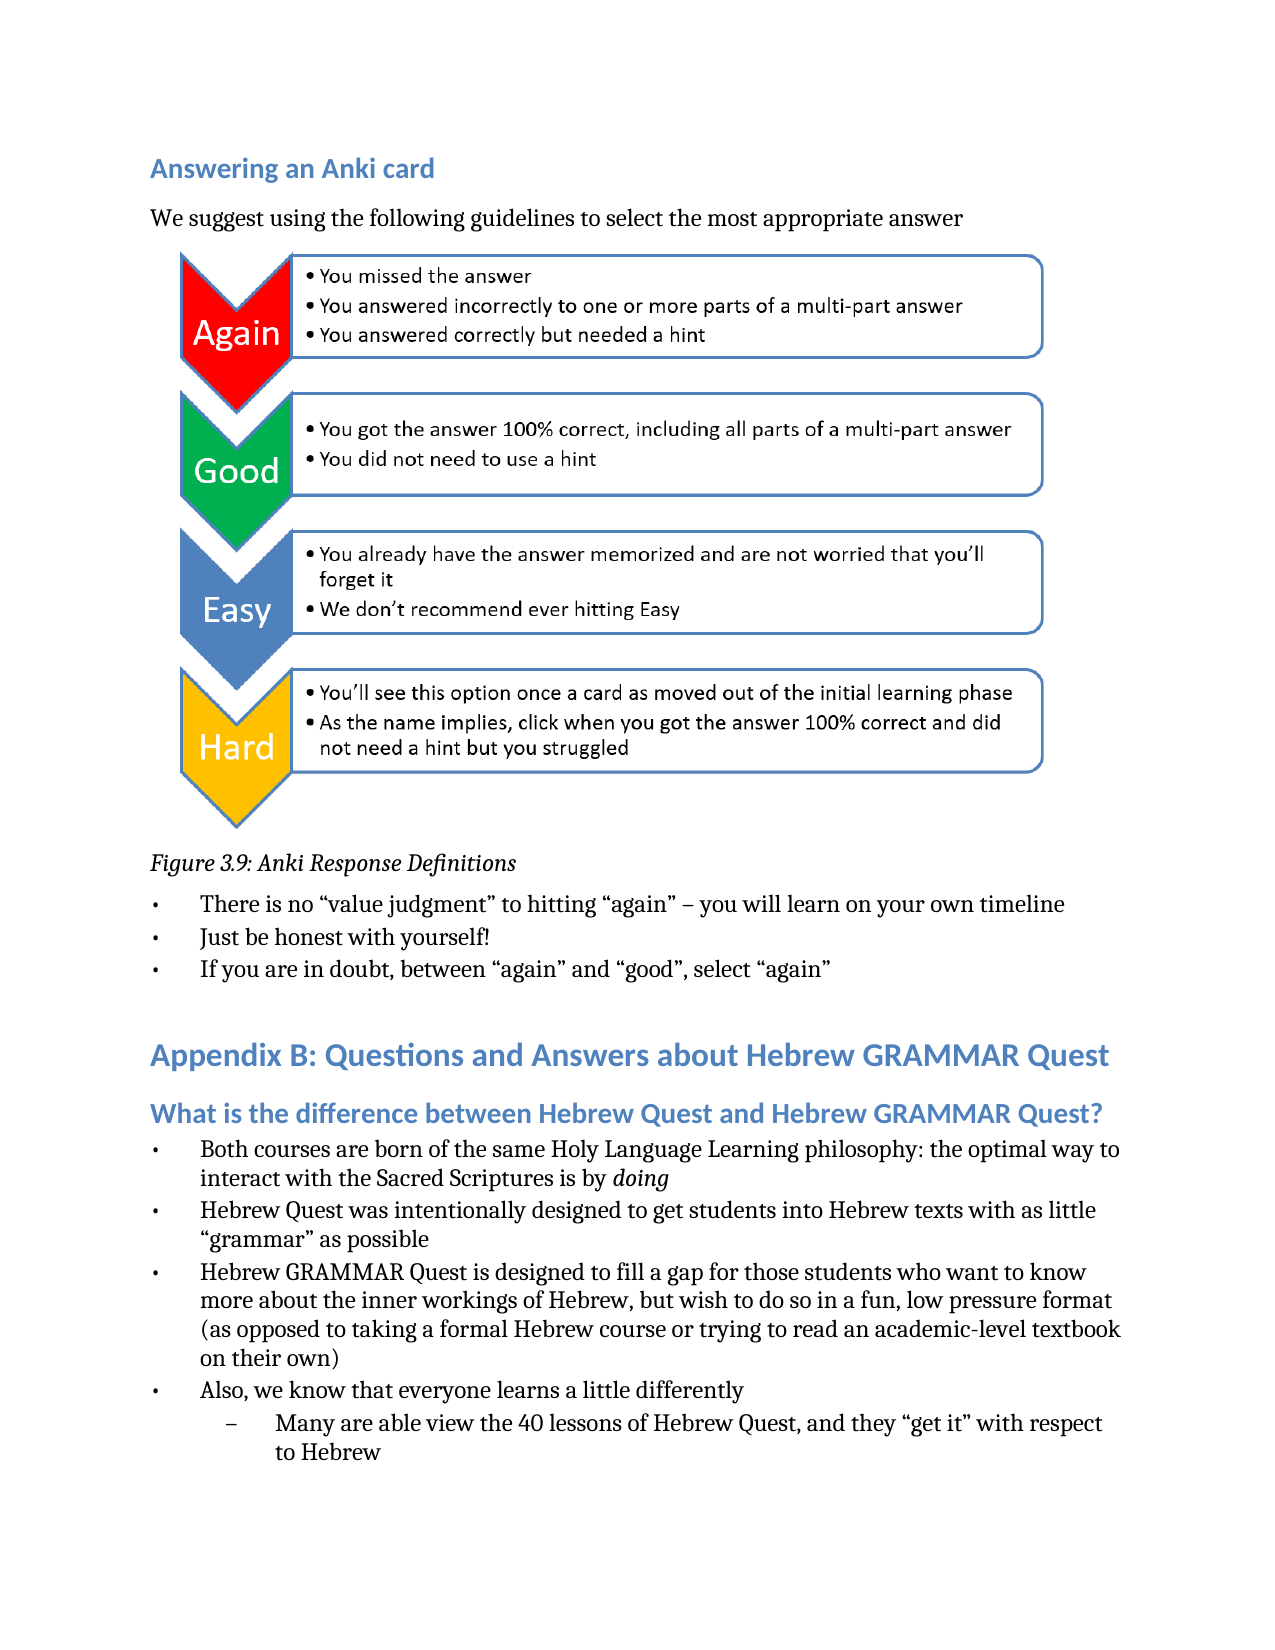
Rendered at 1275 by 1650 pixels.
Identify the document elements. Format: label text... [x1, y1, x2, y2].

list If you are in doubt, between “again” and “good”, select “again” [150, 955, 1125, 984]
list Both courses are born of the same Holy Language Learning philosophy: the optimal way to interact with the Sacred Scriptures is by doing [150, 1135, 1125, 1192]
subtitle What is the difference between Hebrew Quest and Hebrew GRAMMAR Quest? [150, 1096, 1125, 1131]
list Just be honest with yourself! [150, 923, 1125, 951]
list Hebrew Quest was intentionally designed to get students into Hebrew texts with as little “grammar” as possible [150, 1196, 1125, 1254]
list Many are able view the 40 lessons of Hebrew Quest, and they “get it” with respect to Hebrew [225, 1409, 1125, 1466]
picture [168, 251, 1044, 829]
list Hebrew GRAMMAR Quest is designed to fill a gap for those students who want to know more about the inner workings of Hebrew, but wish to do so in a fun, low pressure format (as opposed to taking a formal Hebrew course or trying to read an academic-level textbook on their own) [150, 1257, 1125, 1372]
list Also, we know that everyone learns a little differently [150, 1376, 1125, 1405]
list There is no “value judgment” to hitting “again” – you will learn on your own timeline [150, 890, 1125, 919]
text Figure 3.9: Anki Response Definitions [150, 849, 1125, 878]
subtitle Answering an Anki card [150, 150, 1125, 186]
text We suggest using the following guidelines to select the most appropriate answer [150, 204, 1125, 233]
subtitle Appendix B: Questions and Answers about Hebrew GRAMMAR Quest [150, 1034, 1125, 1075]
